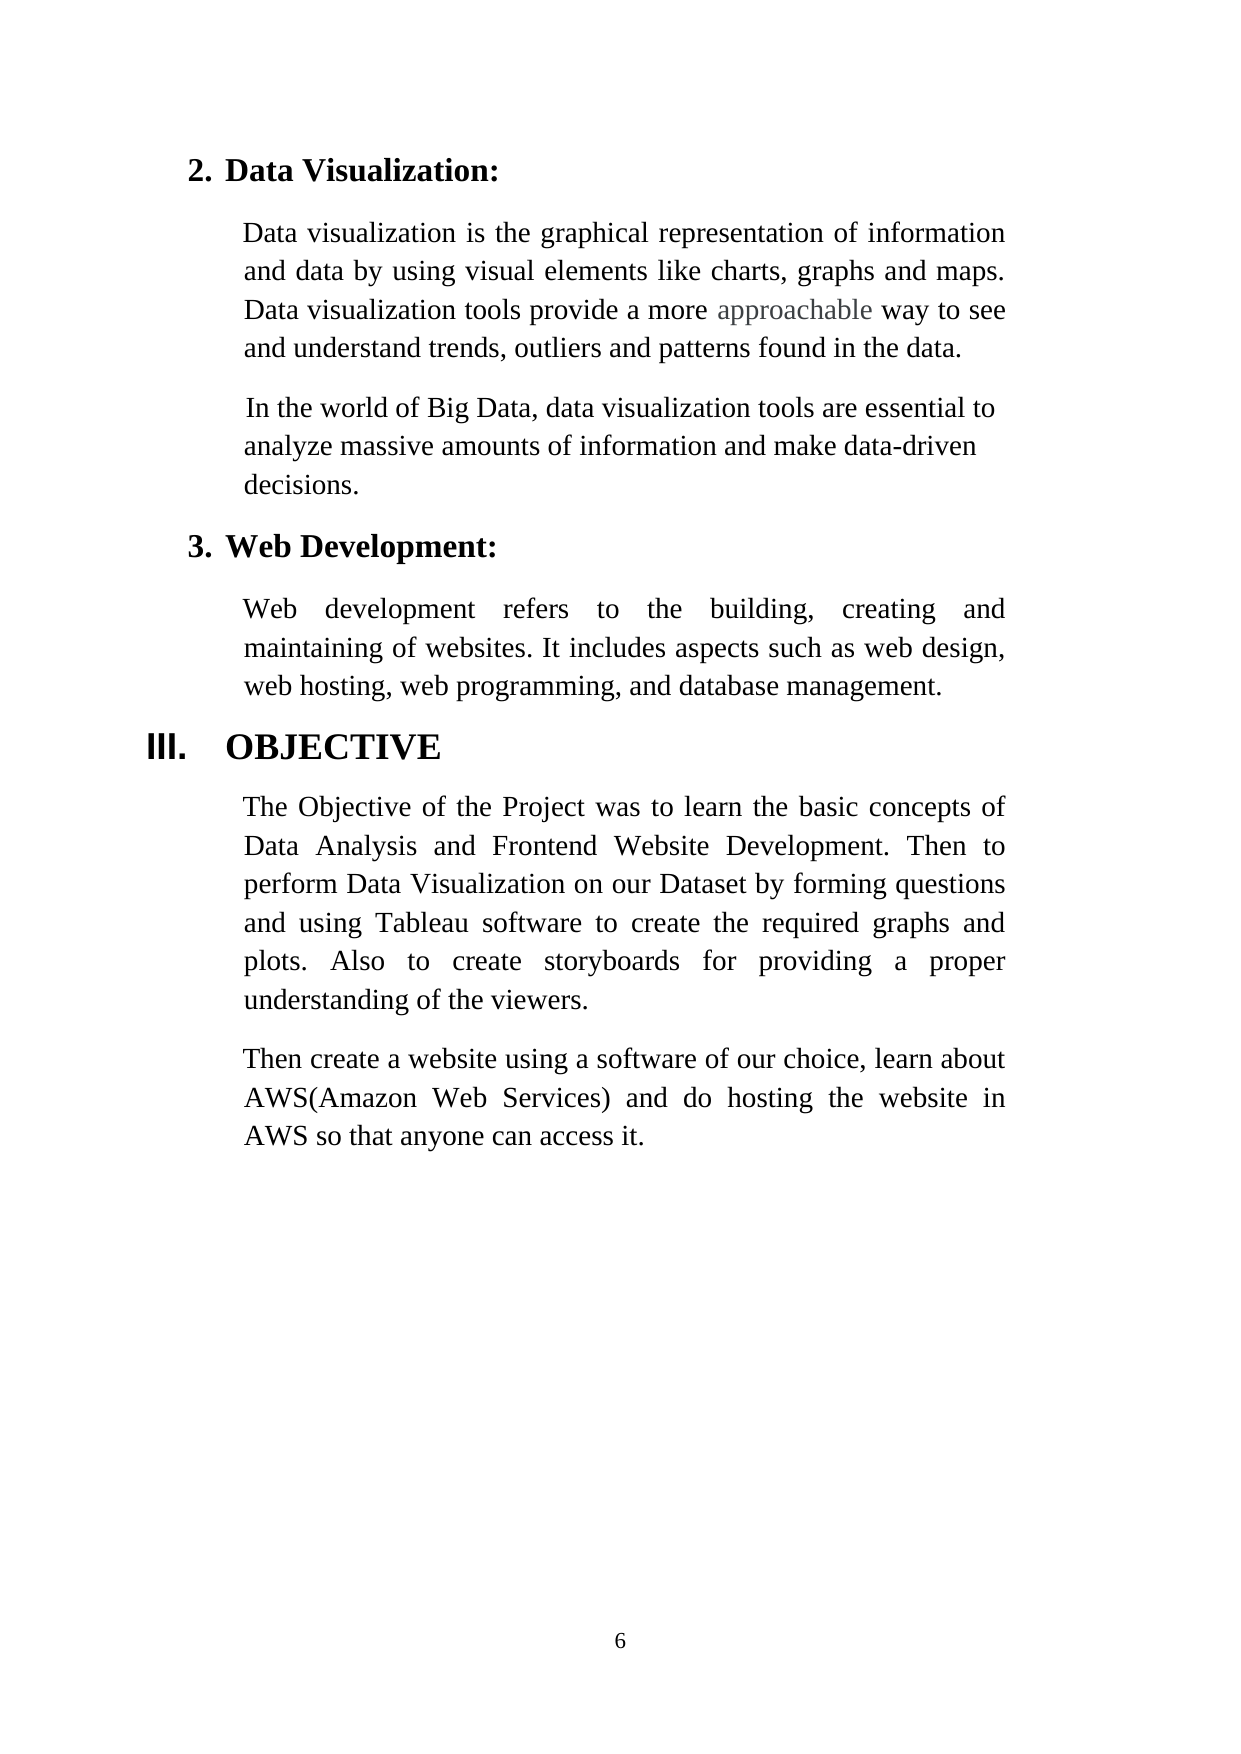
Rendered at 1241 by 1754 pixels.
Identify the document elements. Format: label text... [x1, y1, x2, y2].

text Data visualization is the graphical representation of information and data by using visual elements like charts, graphs and maps. Data visualization tools provide a more approachable way to see and understand trends, outliers and patterns found in the data. [242, 215, 1006, 364]
list Data Visualization: [187, 150, 1006, 188]
subtitle Web Development: [187, 526, 1090, 565]
text Then create a website using a software of our choice, learn about AWS(Amazon Web Services) and do hosting the website in AWS so that anyone can access it. [242, 1041, 1006, 1152]
text The Objective of the Project was to learn the basic concepts of Data Analysis and Frontend Website Development. Then to perform Data Visualization on our Dataset by forming questions and using Tableau software to create the required graphs and plots. Also to create storyboards for providing a proper understanding of the viewers. [242, 789, 1006, 1015]
text Web development refers to the building, creating and maintaining of websites. It includes aspects such as web design, web hosting, web programming, and database management. [242, 591, 1006, 702]
list OBJECTIVE [187, 724, 1090, 767]
text In the world of Big Data, data visualization tools are essential to analyze massive amounts of information and make data-driven decisions. [244, 390, 1000, 501]
